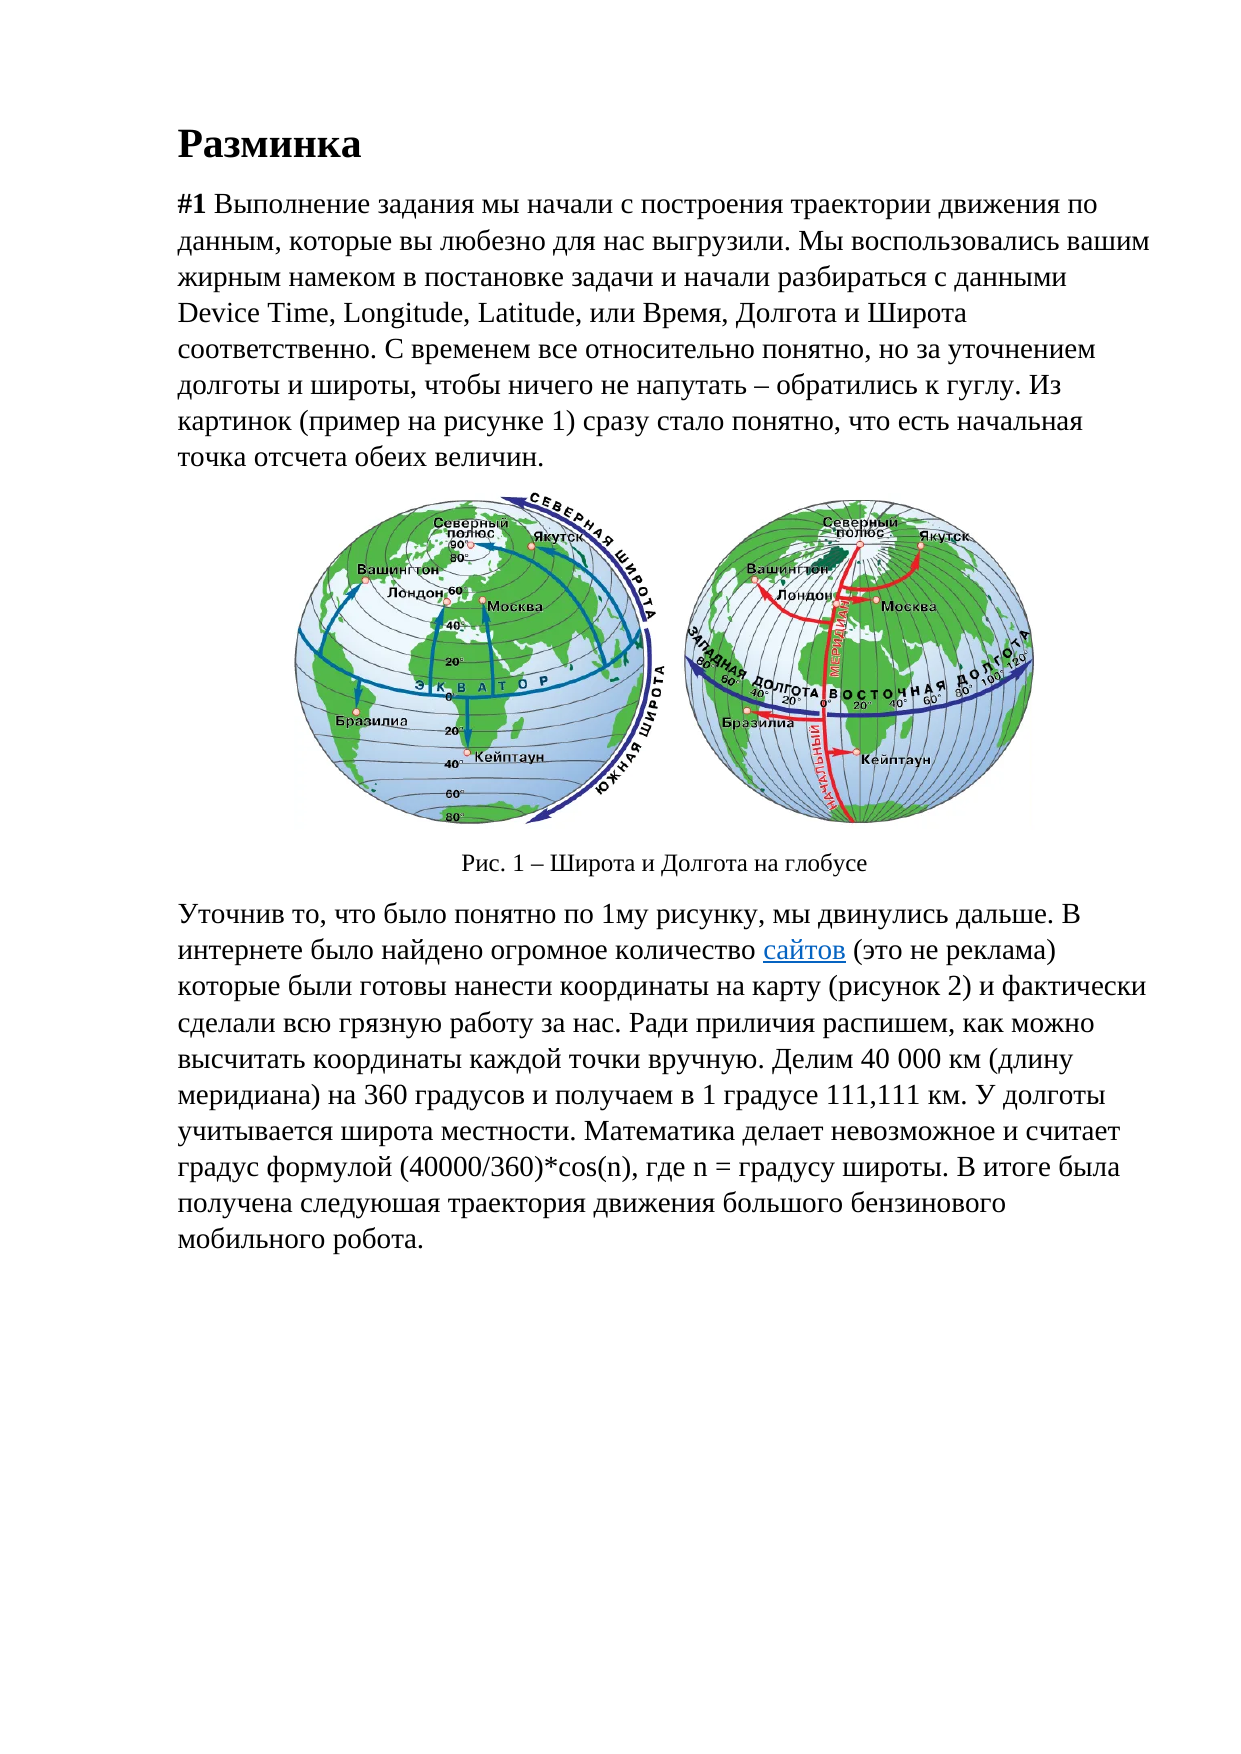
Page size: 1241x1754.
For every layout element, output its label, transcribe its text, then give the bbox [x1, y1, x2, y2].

text #1 Выполнение задания мы начали с построения траектории движения по данным, которые вы любезно для нас выгрузили. Мы воспользовались вашим жирным намеком в постановке задачи и начали разбираться с данными Device Time, Longitude, Latitude, или Время, Долгота и Широта соответственно. С временем все относительно понятно, но за уточнением долготы и широты, чтобы ничего не напутать – обратились к гуглу. Из картинок (пример на рисунке 1) сразу стало понятно, что есть начальная точка отсчета обеих величин. [177, 186, 1152, 473]
text Разминка [177, 118, 1152, 166]
text Уточнив то, что было понятно по 1му рисунку, мы двинулись дальше. В интернете было найдено огромное количество сайтов (это не реклама) которые были готовы нанести координаты на карту (рисунок 2) и фактически сделали всю грязную работу за нас. Ради приличия распишем, как можно высчитать координаты каждой точки вручную. Делим 40 000 км (длину меридиана) на 360 градусов и получаем в 1 градусе 111,111 км. У долготы учитывается широта местности. Математика делает невозможное и считает градус формулой (40000/360)*cos(n), где n = градусу широты. В итоге была получена следуюшая траектория движения большого бензинового мобильного робота. [177, 896, 1152, 1255]
text Рис. 1 – Широта и Долгота на глобусе [177, 848, 1152, 877]
picture [293, 492, 1036, 830]
